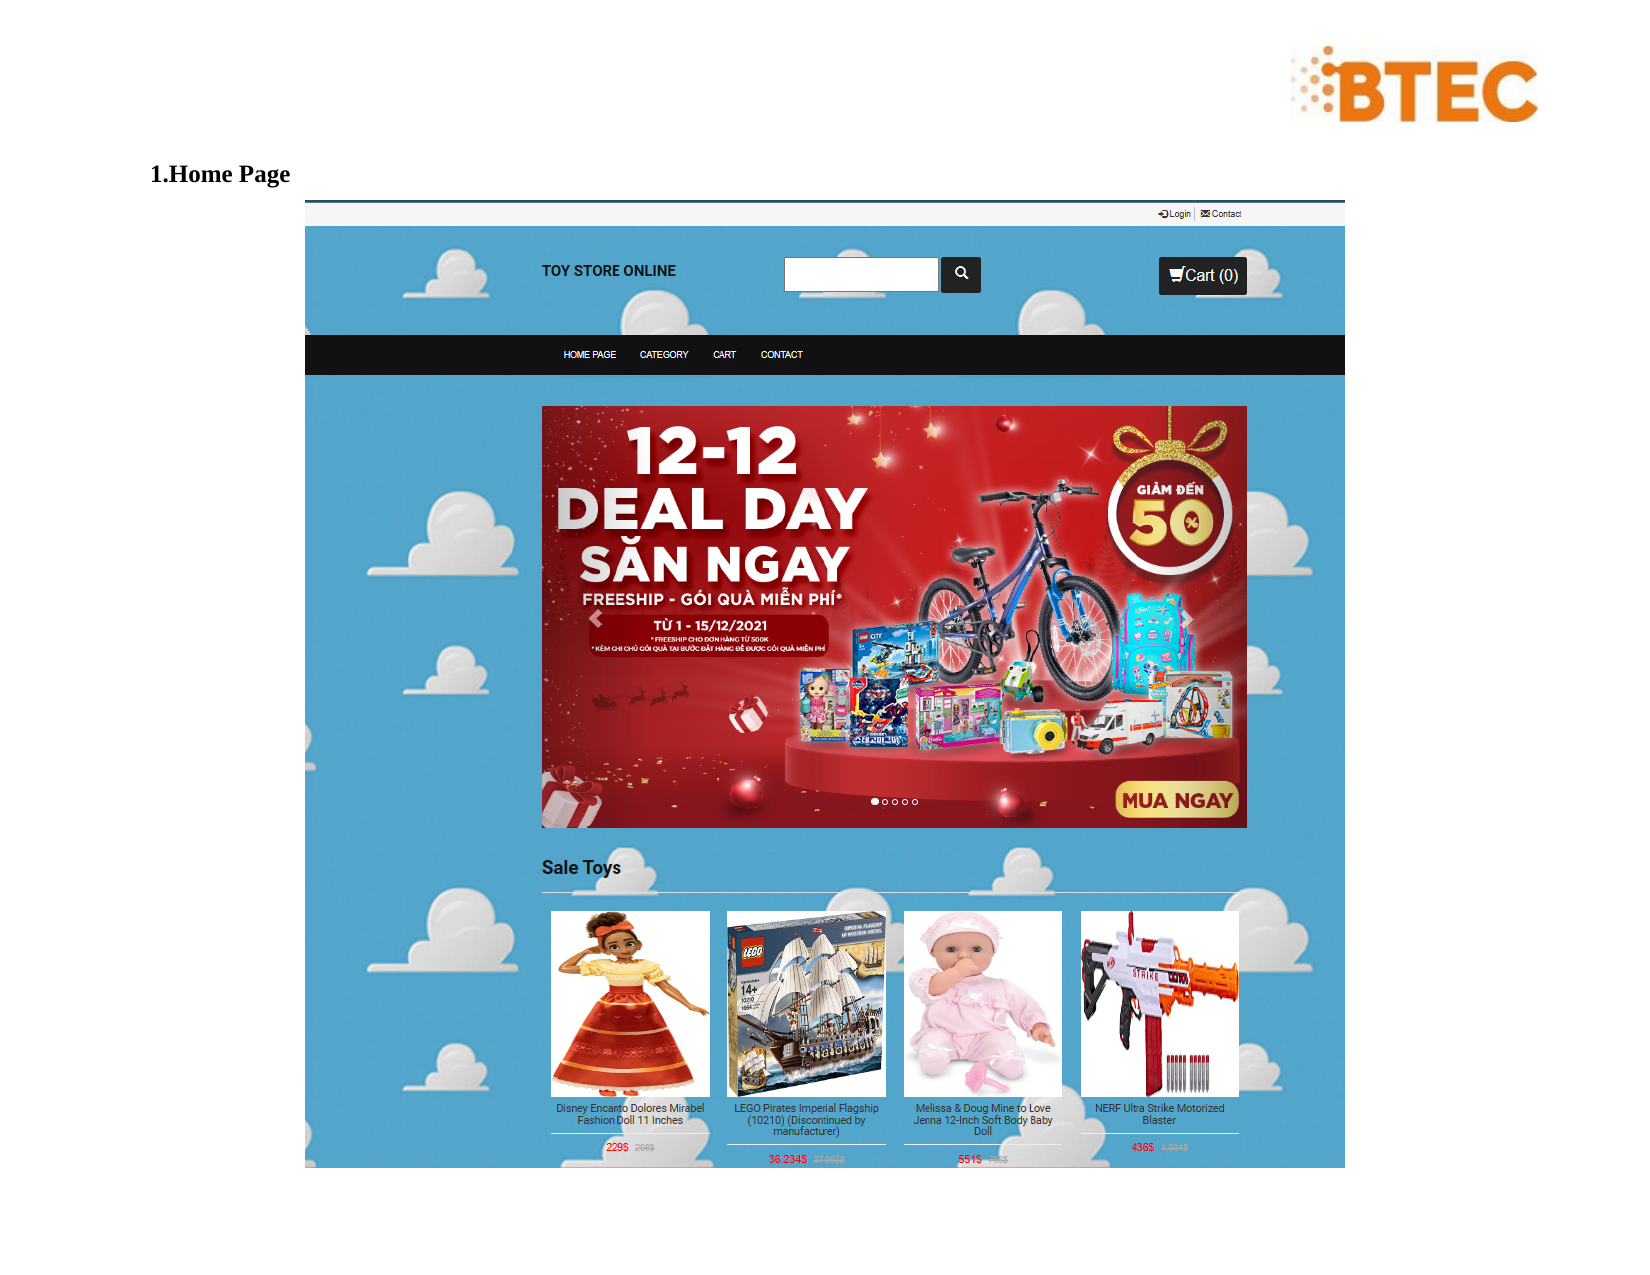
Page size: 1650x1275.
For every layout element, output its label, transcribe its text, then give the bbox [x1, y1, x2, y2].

picture [305, 200, 1345, 1168]
subtitle 1.Home Page [150, 159, 1500, 188]
picture [1290, 46, 1538, 122]
